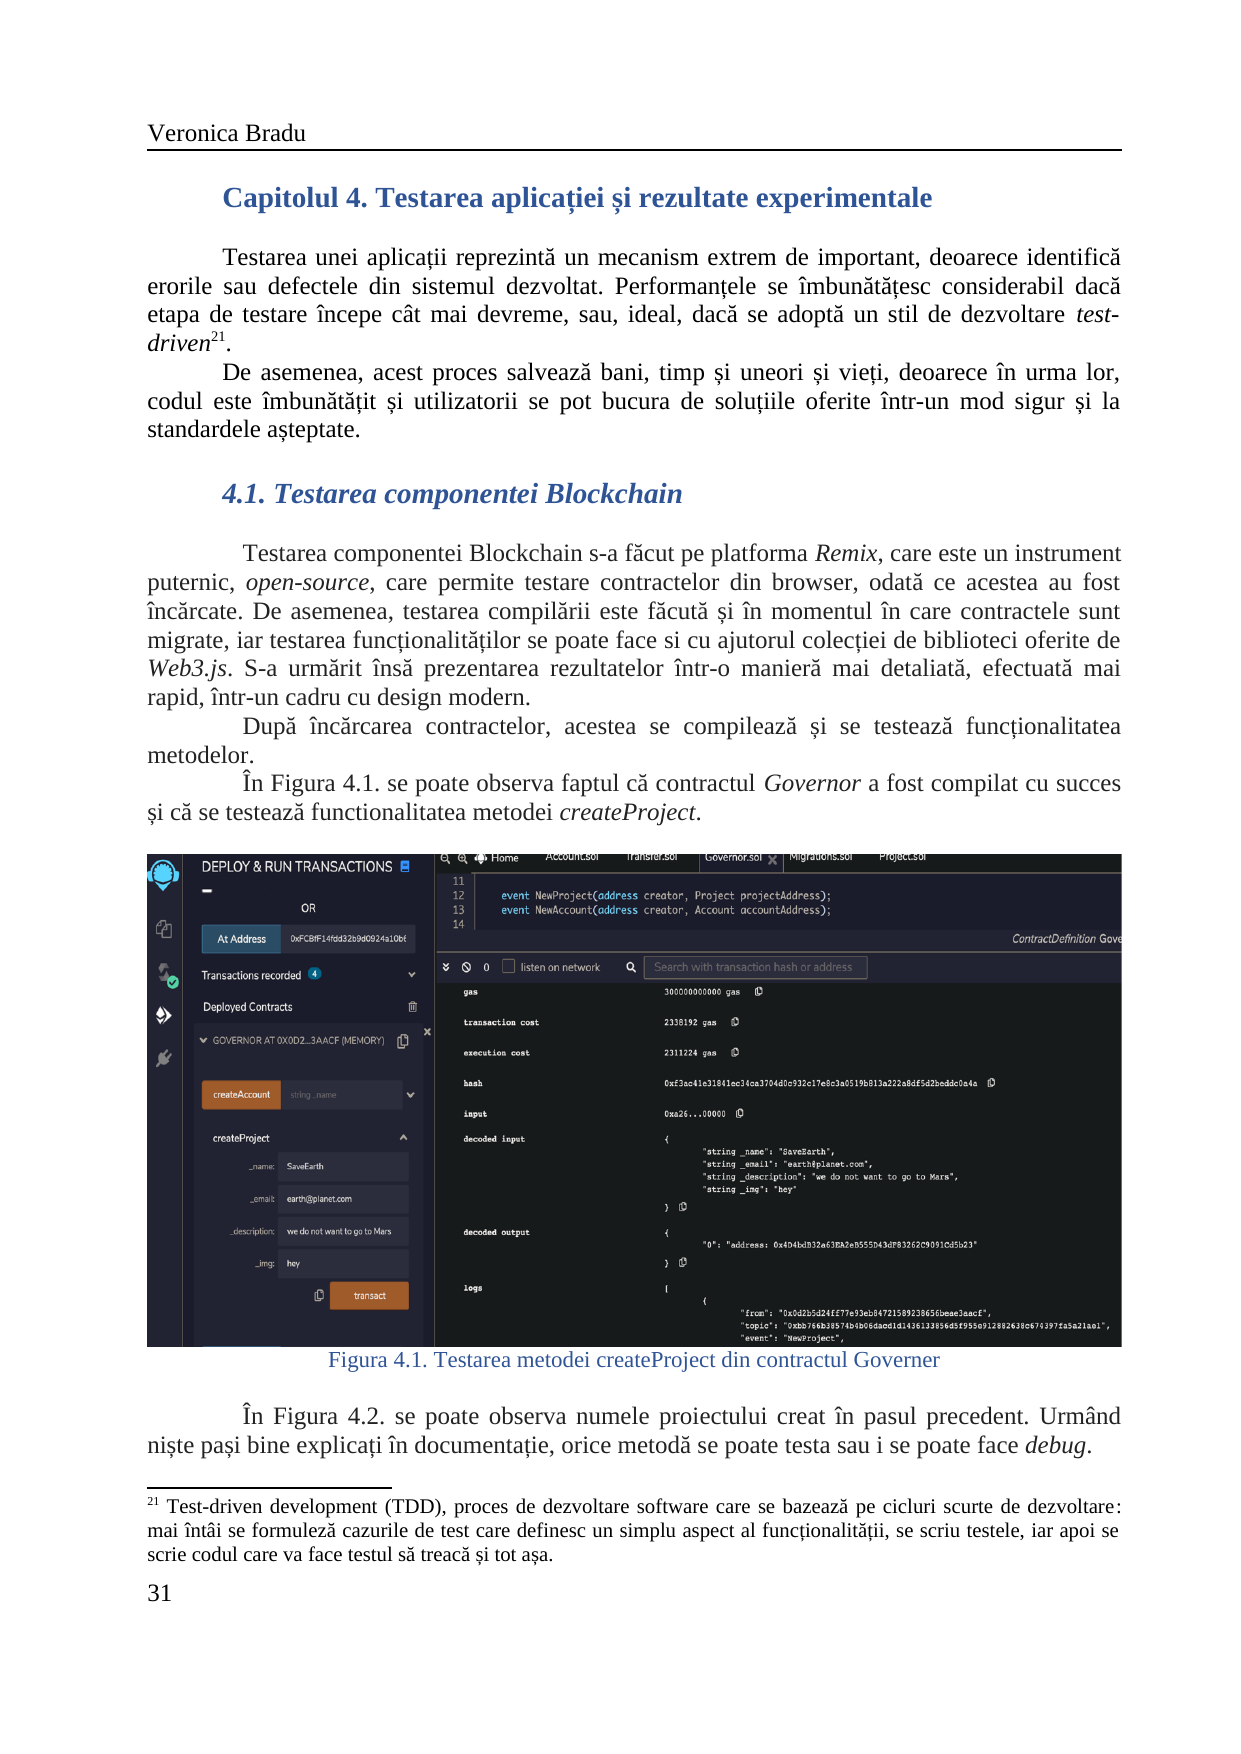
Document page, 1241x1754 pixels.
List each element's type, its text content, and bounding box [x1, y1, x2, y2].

text Figura 4.1. Testarea metodei createProject din contractul Governer [147, 1347, 1122, 1372]
text În Figura 4.2. se poate observa numele proiectului creat în pasul precedent. Urmând niște pași bine explicați în documentație, orice metodă se poate testa sau i se poate face debug. [147, 1401, 1122, 1459]
text Testarea unei aplicații reprezintă un mecanism extrem de important, deoarece identifică erorile sau defectele din sistemul dezvoltat. Performanțele se îmbunătățesc considerabil dacă etapa de testare începe cât mai devreme, sau, ideal, dacă se adoptă un stil de dezvoltare test-driven. [147, 242, 1122, 357]
picture [147, 854, 1122, 1347]
subtitle 4.1. Testarea componentei Blockchain [147, 476, 1122, 510]
text De asemenea, acest proces salvează bani, timp și uneori și vieți, deoarece în urma lor, codul este îmbunătățit și utilizatorii se pot bucura de soluțiile oferite într-un mod sigur și la standardele așteptate. [147, 357, 1122, 443]
text După încărcarea contractelor, acestea se compilează și se testează funcționalitatea metodelor. [147, 711, 1122, 768]
text În Figura 4.1. se poate observa faptul că contractul Governor a fost compilat cu succes și că se testează functionalitatea metodei createProject. [147, 768, 1122, 826]
subtitle Capitolul 4. Testarea aplicației și rezultate experimentale [147, 180, 1122, 213]
text Testarea componentei Blockchain s-a făcut pe platforma Remix, care este un instrument puternic, open-source, care permite testare contractelor din browser, odată ce acestea au fost încărcate. De asemenea, testarea compilării este făcută și în momentul în care contractele sunt migrate, iar testarea funcționalităților se poate face si cu ajutorul colecției de biblioteci oferite de Web3.js. S-a urmărit însă prezentarea rezultatelor într-o manieră mai detaliată, efectuată mai rapid, într-un cadru cu design modern. [147, 538, 1122, 711]
